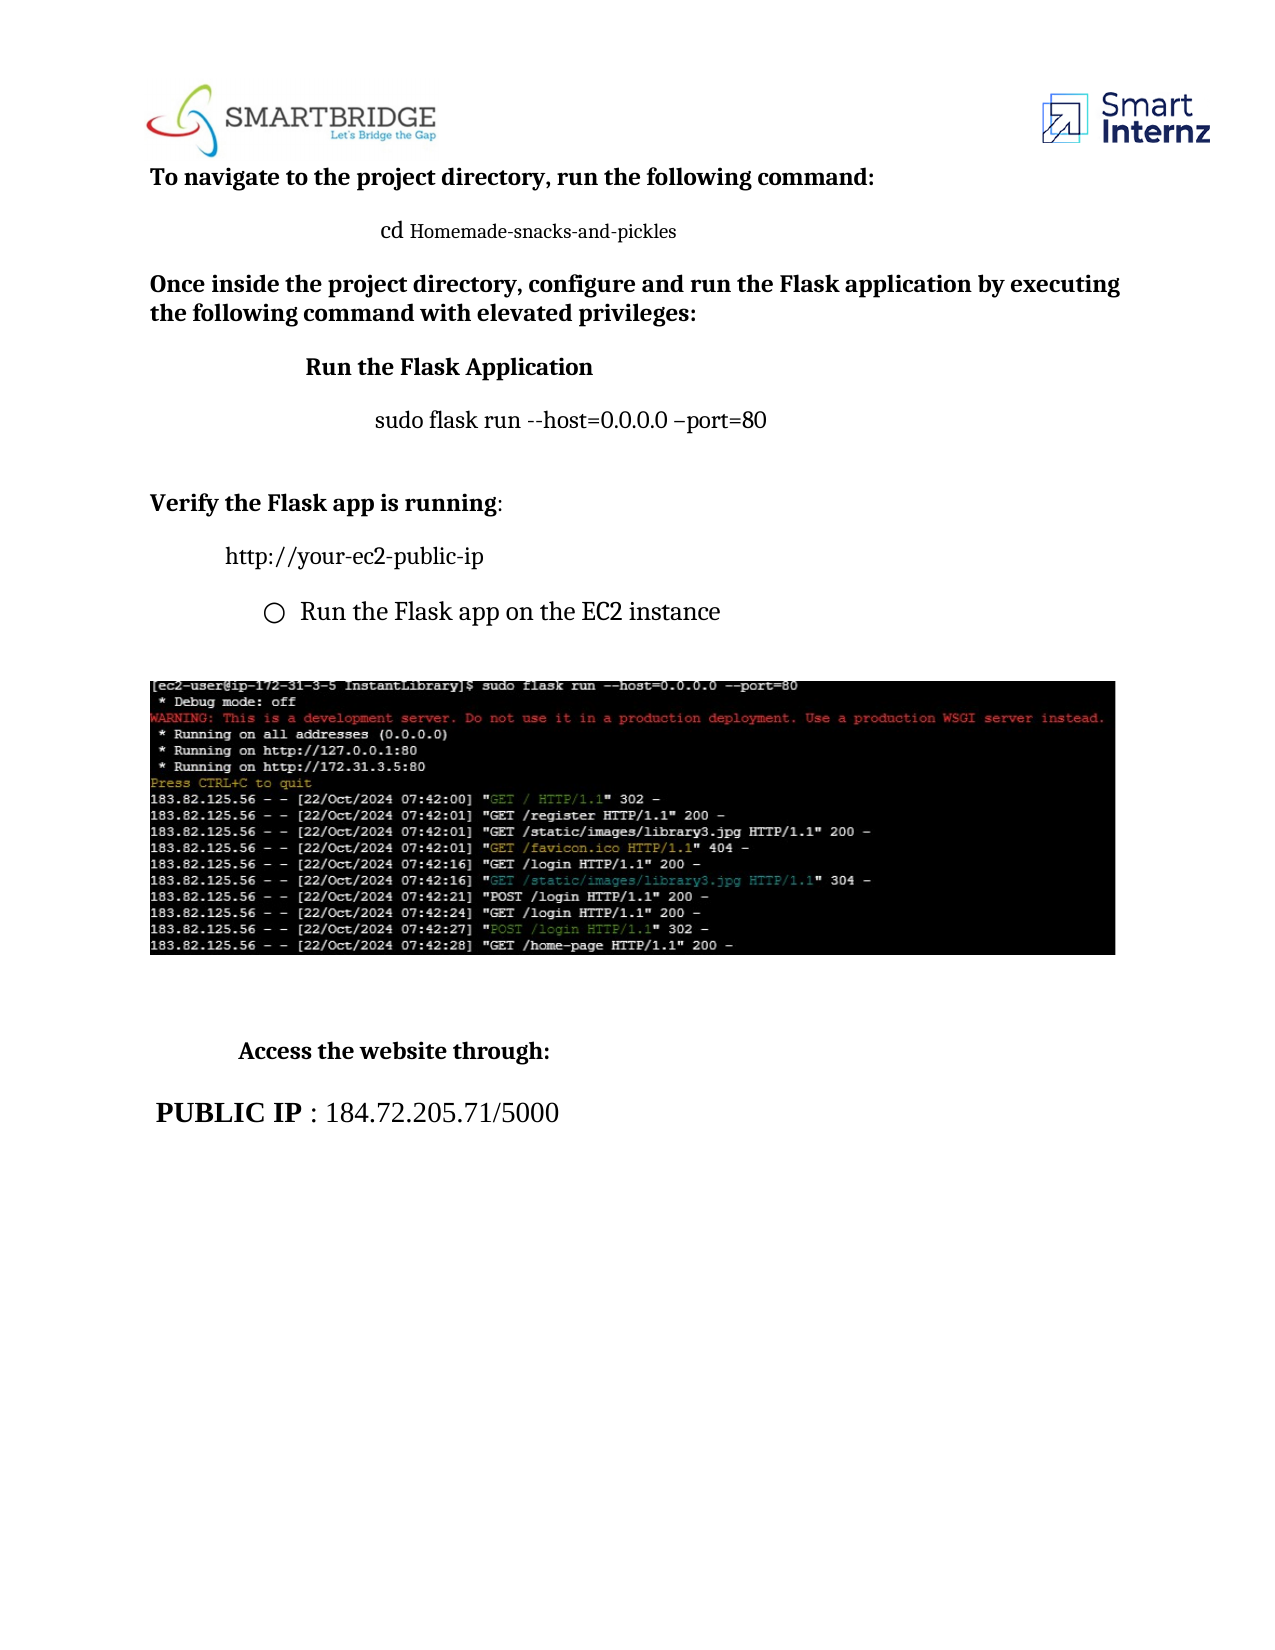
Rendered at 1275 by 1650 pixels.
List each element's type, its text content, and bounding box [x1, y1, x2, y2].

subtitle Access the website through: [238, 1037, 1275, 1066]
list Run the Flask app on the EC2 instance [262, 595, 1275, 627]
text Verify the Flask app is running: http://your-ec2-public-ip [150, 489, 506, 571]
subtitle To navigate to the project directory, run the following command: [150, 162, 1275, 191]
text Run the Flask Application [305, 352, 1275, 381]
picture [150, 681, 1116, 955]
subtitle Once inside the project directory, configure and run the Flask application by executing the following command with elevated privileges: [150, 270, 1123, 327]
text sudo flask run --host=0.0.0.0 –port=80 [375, 406, 1275, 435]
picture [1037, 92, 1214, 143]
picture [143, 78, 439, 161]
text PUBLIC IP : 184.72.205.71/5000 [150, 1095, 1275, 1128]
text cd Homemade-snacks-and-pickles [380, 216, 1275, 245]
